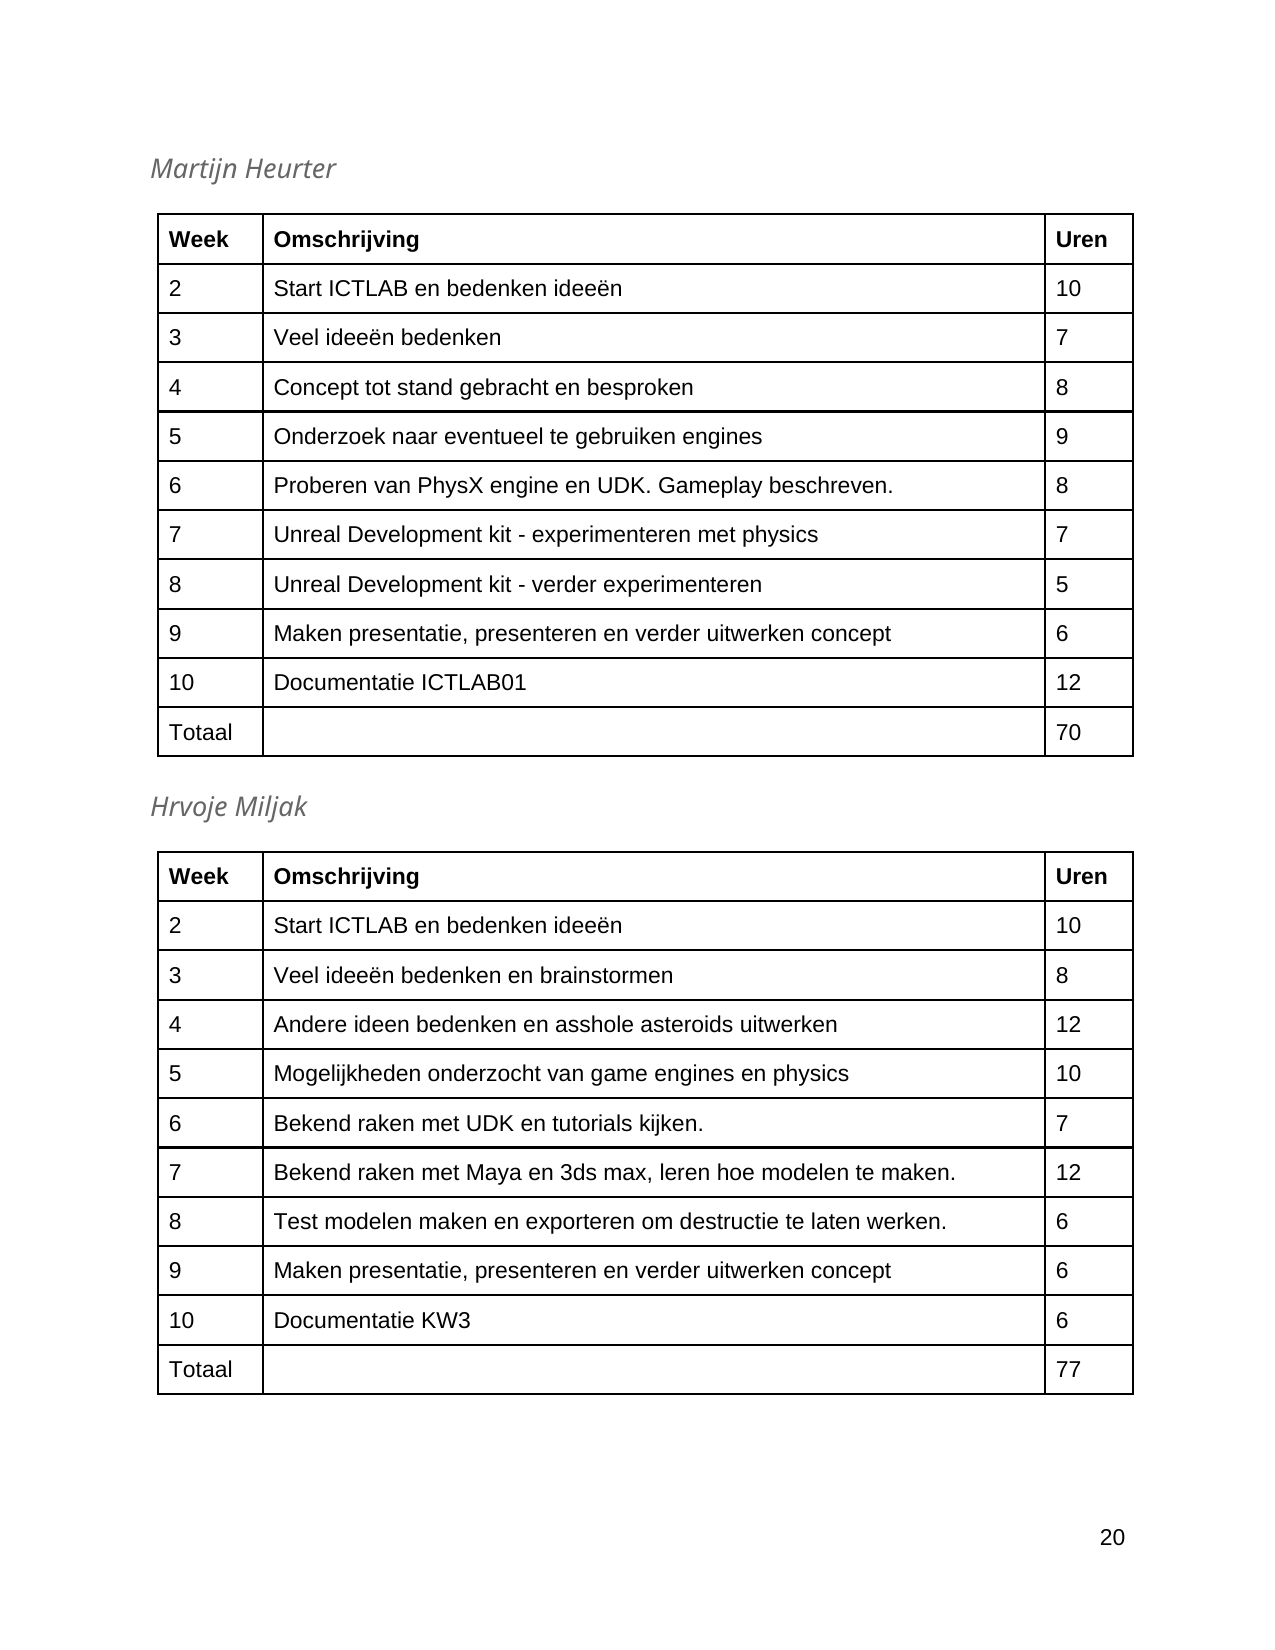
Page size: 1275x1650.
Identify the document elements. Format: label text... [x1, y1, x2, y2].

table_cell 6 [1046, 1296, 1132, 1343]
table_cell Totaal [159, 1346, 262, 1393]
table_cell Bekend raken met UDK en tutorials kijken. [264, 1099, 1044, 1146]
table_cell 3 [159, 951, 262, 998]
table_cell 12 [1046, 659, 1132, 706]
table_cell [264, 1346, 1044, 1393]
table_cell Proberen van PhysX engine en UDK. Gameplay beschreven. [264, 462, 1044, 509]
table_cell 9 [159, 610, 262, 657]
table_cell 7 [1046, 511, 1132, 558]
table_cell 8 [1046, 363, 1132, 410]
table_cell 10 [159, 659, 262, 706]
table_cell 4 [159, 363, 262, 410]
table_cell Start ICTLAB en bedenken ideeën [264, 265, 1044, 312]
table_cell 10 [1046, 902, 1132, 949]
table_cell 77 [1046, 1346, 1132, 1393]
table_cell Totaal [159, 708, 262, 755]
table_cell 3 [159, 314, 262, 361]
table_cell 7 [1046, 1099, 1132, 1146]
table_cell 6 [1046, 1198, 1132, 1245]
table_cell 2 [159, 265, 262, 312]
table_cell Bekend raken met Maya en 3ds max, leren hoe modelen te maken. [264, 1149, 1044, 1196]
table_cell Onderzoek naar eventueel te gebruiken engines [264, 413, 1044, 459]
table_cell Unreal Development kit - experimenteren met physics [264, 511, 1044, 558]
table_cell 10 [159, 1296, 262, 1343]
table_cell Test modelen maken en exporteren om destructie te laten werken. [264, 1198, 1044, 1245]
table_cell 8 [1046, 951, 1132, 998]
table_cell Maken presentatie, presenteren en verder uitwerken concept [264, 610, 1044, 657]
table_cell 6 [1046, 1247, 1132, 1294]
table_cell 70 [1046, 708, 1132, 755]
table_header Uren [1046, 853, 1132, 900]
table_cell 6 [159, 462, 262, 509]
table_header Week [159, 853, 262, 900]
table_cell [264, 708, 1044, 755]
table_cell Mogelijkheden onderzocht van game engines en physics [264, 1050, 1044, 1097]
subtitle Hrvoje Miljak [150, 787, 1125, 824]
table_cell 9 [1046, 413, 1132, 459]
table_cell 8 [1046, 462, 1132, 509]
table_cell Concept tot stand gebracht en besproken [264, 363, 1044, 410]
table_cell Documentatie KW3 [264, 1296, 1044, 1343]
table_cell Veel ideeën bedenken [264, 314, 1044, 361]
table_cell 5 [1046, 560, 1132, 607]
table_header Omschrijving [264, 853, 1044, 900]
table_cell 2 [159, 902, 262, 949]
table_header Week [159, 215, 262, 262]
table_cell 10 [1046, 1050, 1132, 1097]
table_header Omschrijving [264, 215, 1044, 262]
table_cell 10 [1046, 265, 1132, 312]
table_header Uren [1046, 215, 1132, 262]
table_cell 7 [159, 511, 262, 558]
table_cell 7 [159, 1149, 262, 1196]
table_cell Maken presentatie, presenteren en verder uitwerken concept [264, 1247, 1044, 1294]
table_cell 8 [159, 560, 262, 607]
table_cell 9 [159, 1247, 262, 1294]
table_cell Start ICTLAB en bedenken ideeën [264, 902, 1044, 949]
table_cell Andere ideen bedenken en asshole asteroids uitwerken [264, 1001, 1044, 1048]
table_cell 12 [1046, 1001, 1132, 1048]
table_cell 6 [159, 1099, 262, 1146]
table_cell 4 [159, 1001, 262, 1048]
table_cell 5 [159, 413, 262, 459]
table_cell 8 [159, 1198, 262, 1245]
table_cell 5 [159, 1050, 262, 1097]
table_cell 12 [1046, 1149, 1132, 1196]
table_cell Veel ideeën bedenken en brainstormen [264, 951, 1044, 998]
table_cell Unreal Development kit - verder experimenteren [264, 560, 1044, 607]
subtitle Martijn Heurter [150, 150, 1125, 187]
table_cell 6 [1046, 610, 1132, 657]
table_cell 7 [1046, 314, 1132, 361]
table_cell Documentatie ICTLAB01 [264, 659, 1044, 706]
